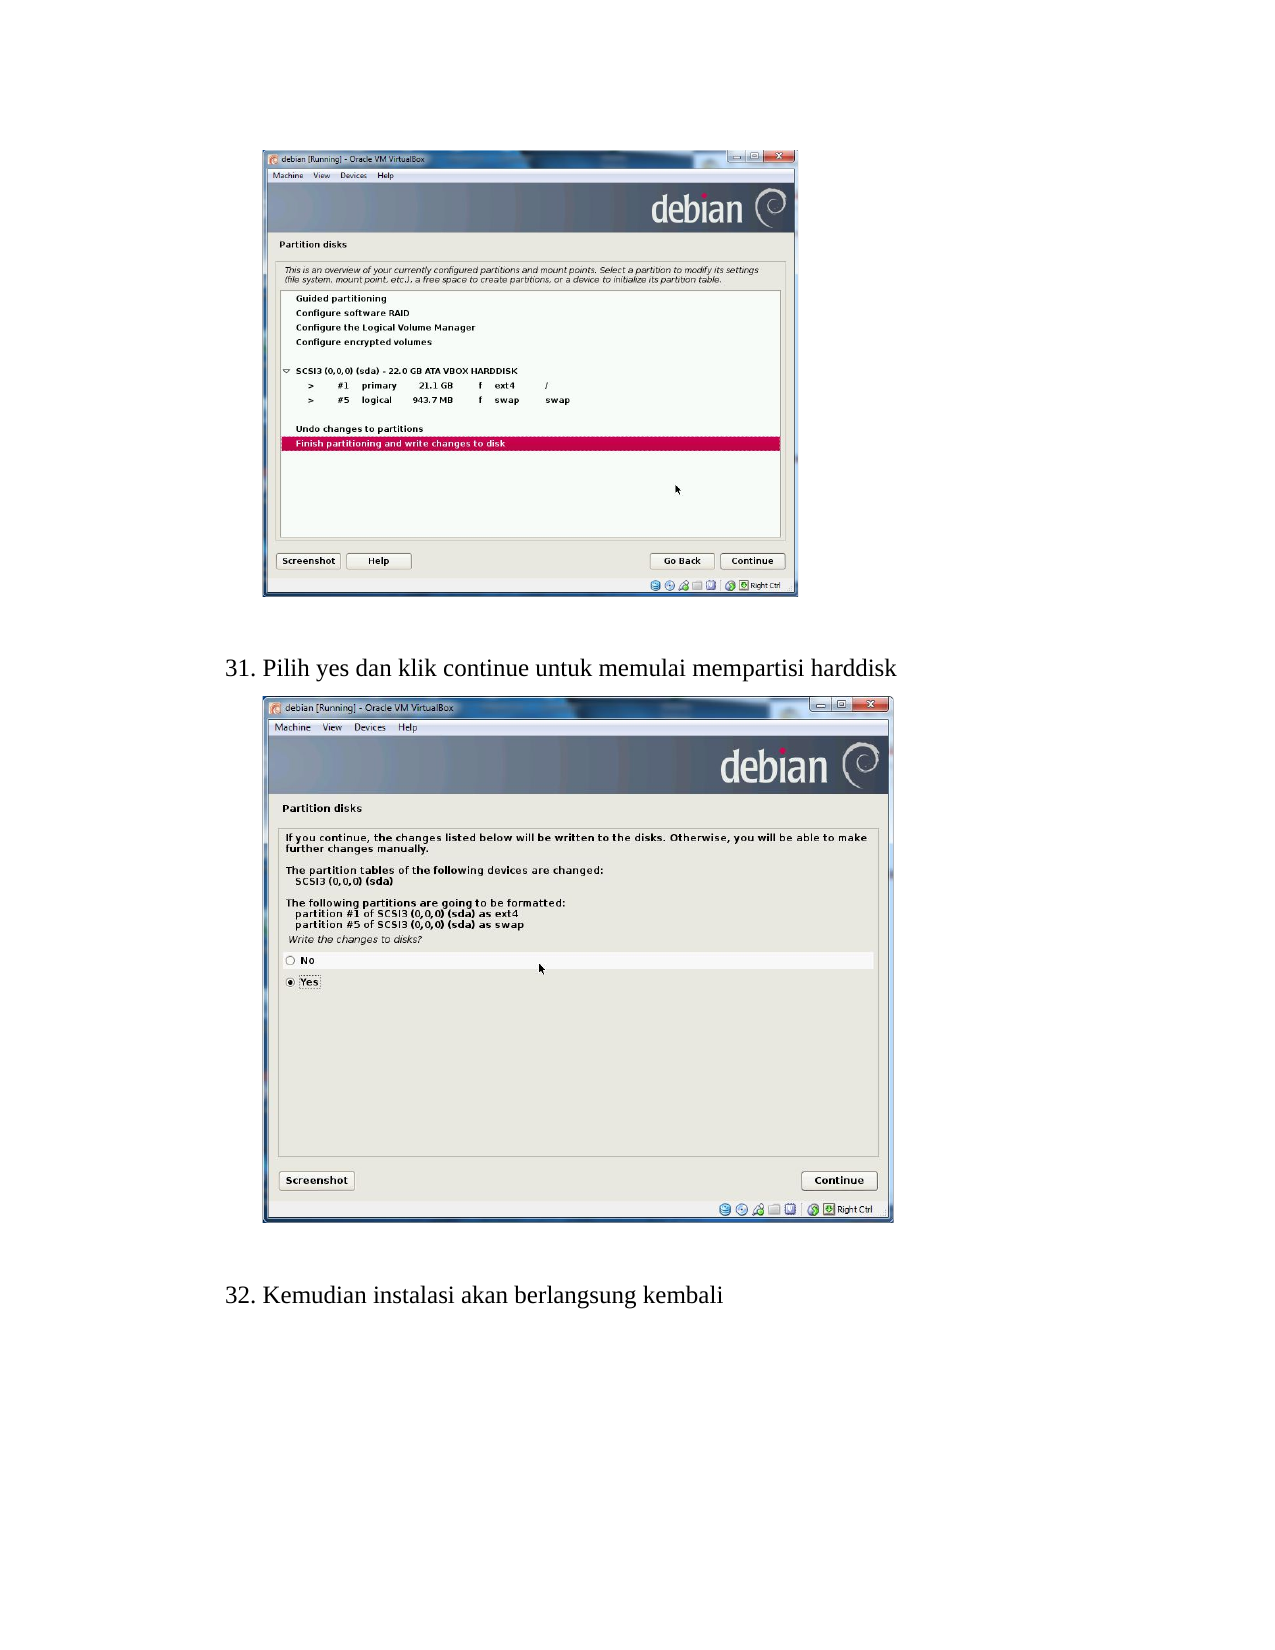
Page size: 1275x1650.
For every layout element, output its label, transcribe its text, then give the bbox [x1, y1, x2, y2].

list Pilih yes dan klik continue untuk memulai mempartisi harddisk [225, 653, 1125, 682]
picture [262, 696, 894, 1223]
picture [262, 150, 799, 597]
list Kemudian instalasi akan berlangsung kembali [225, 1280, 1125, 1308]
